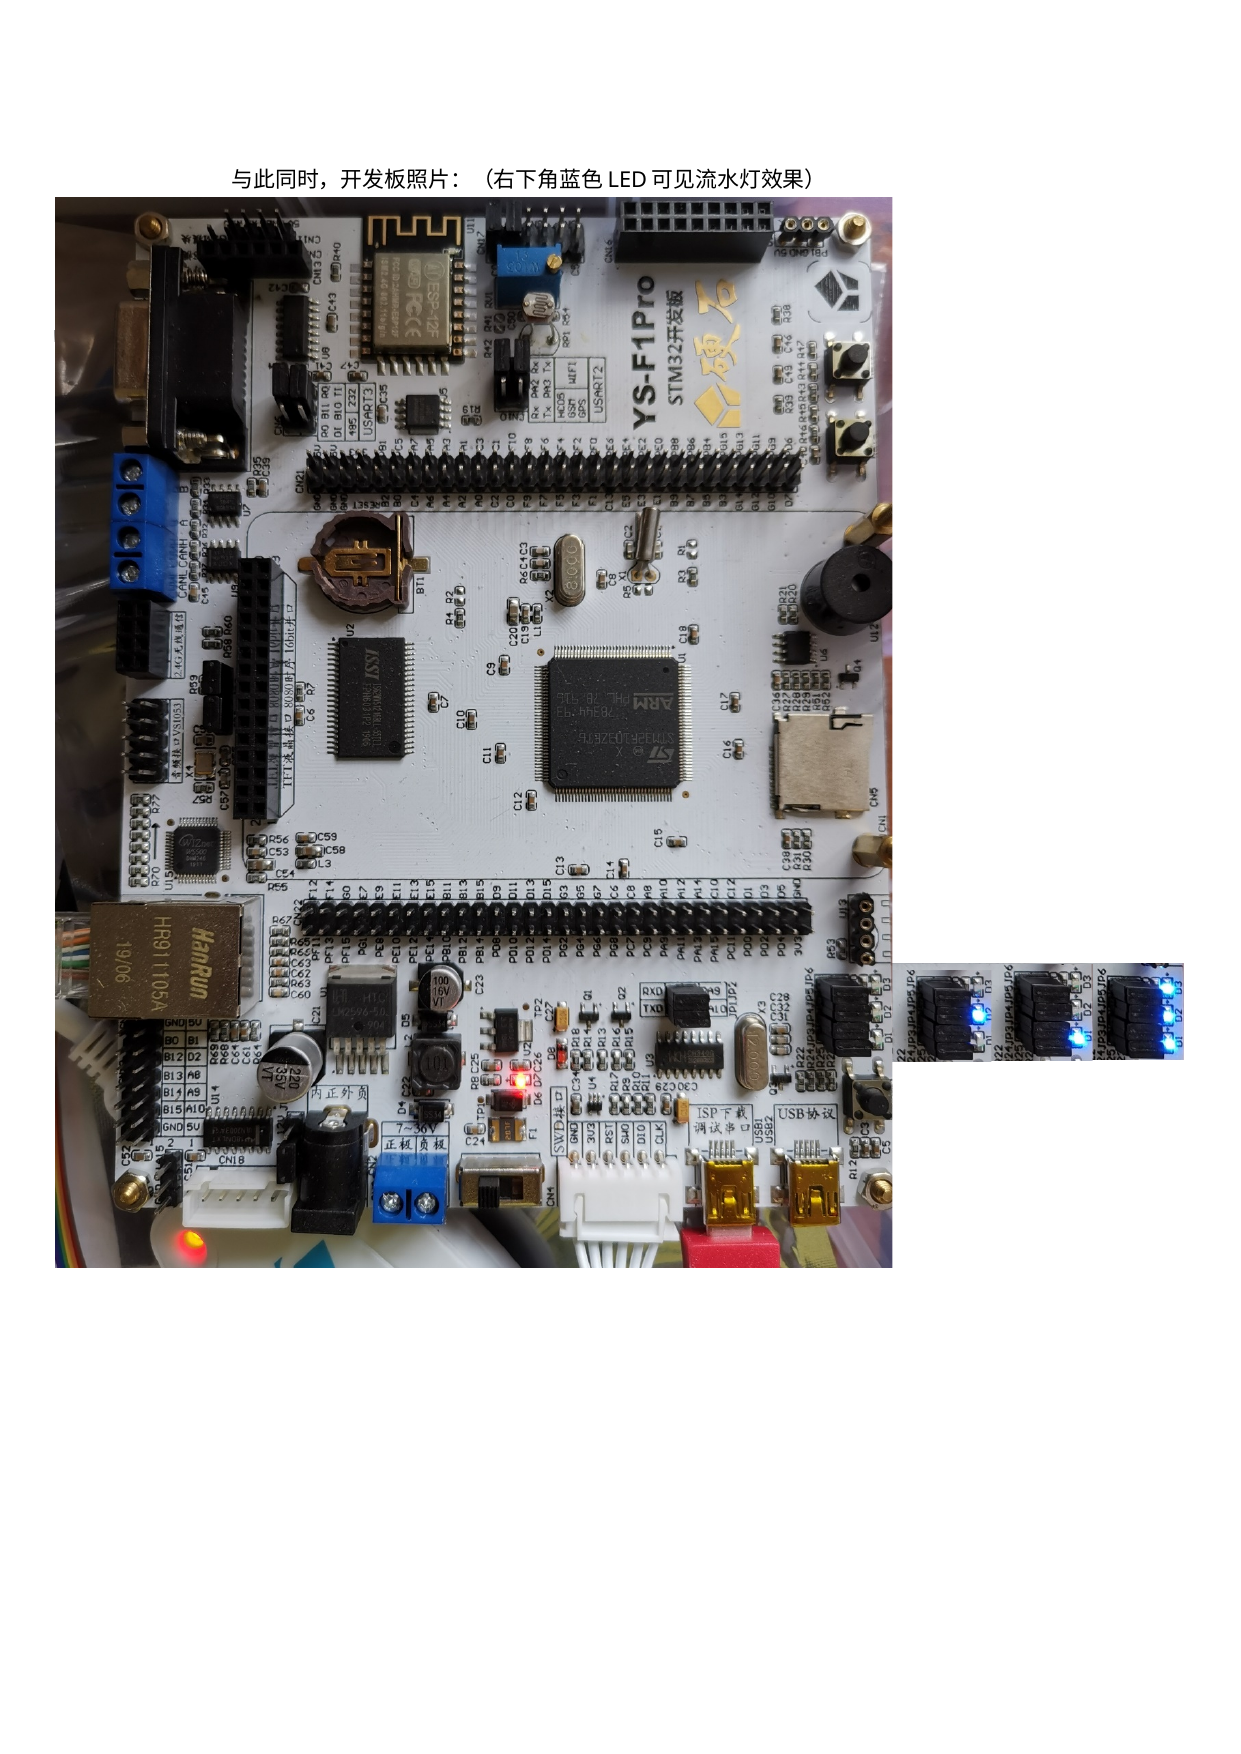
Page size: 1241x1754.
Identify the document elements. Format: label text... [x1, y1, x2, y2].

picture [55, 197, 1184, 1268]
text 与此同时，开发板照片：（右下角蓝色LED可见流水灯效果） [187, 162, 1053, 194]
